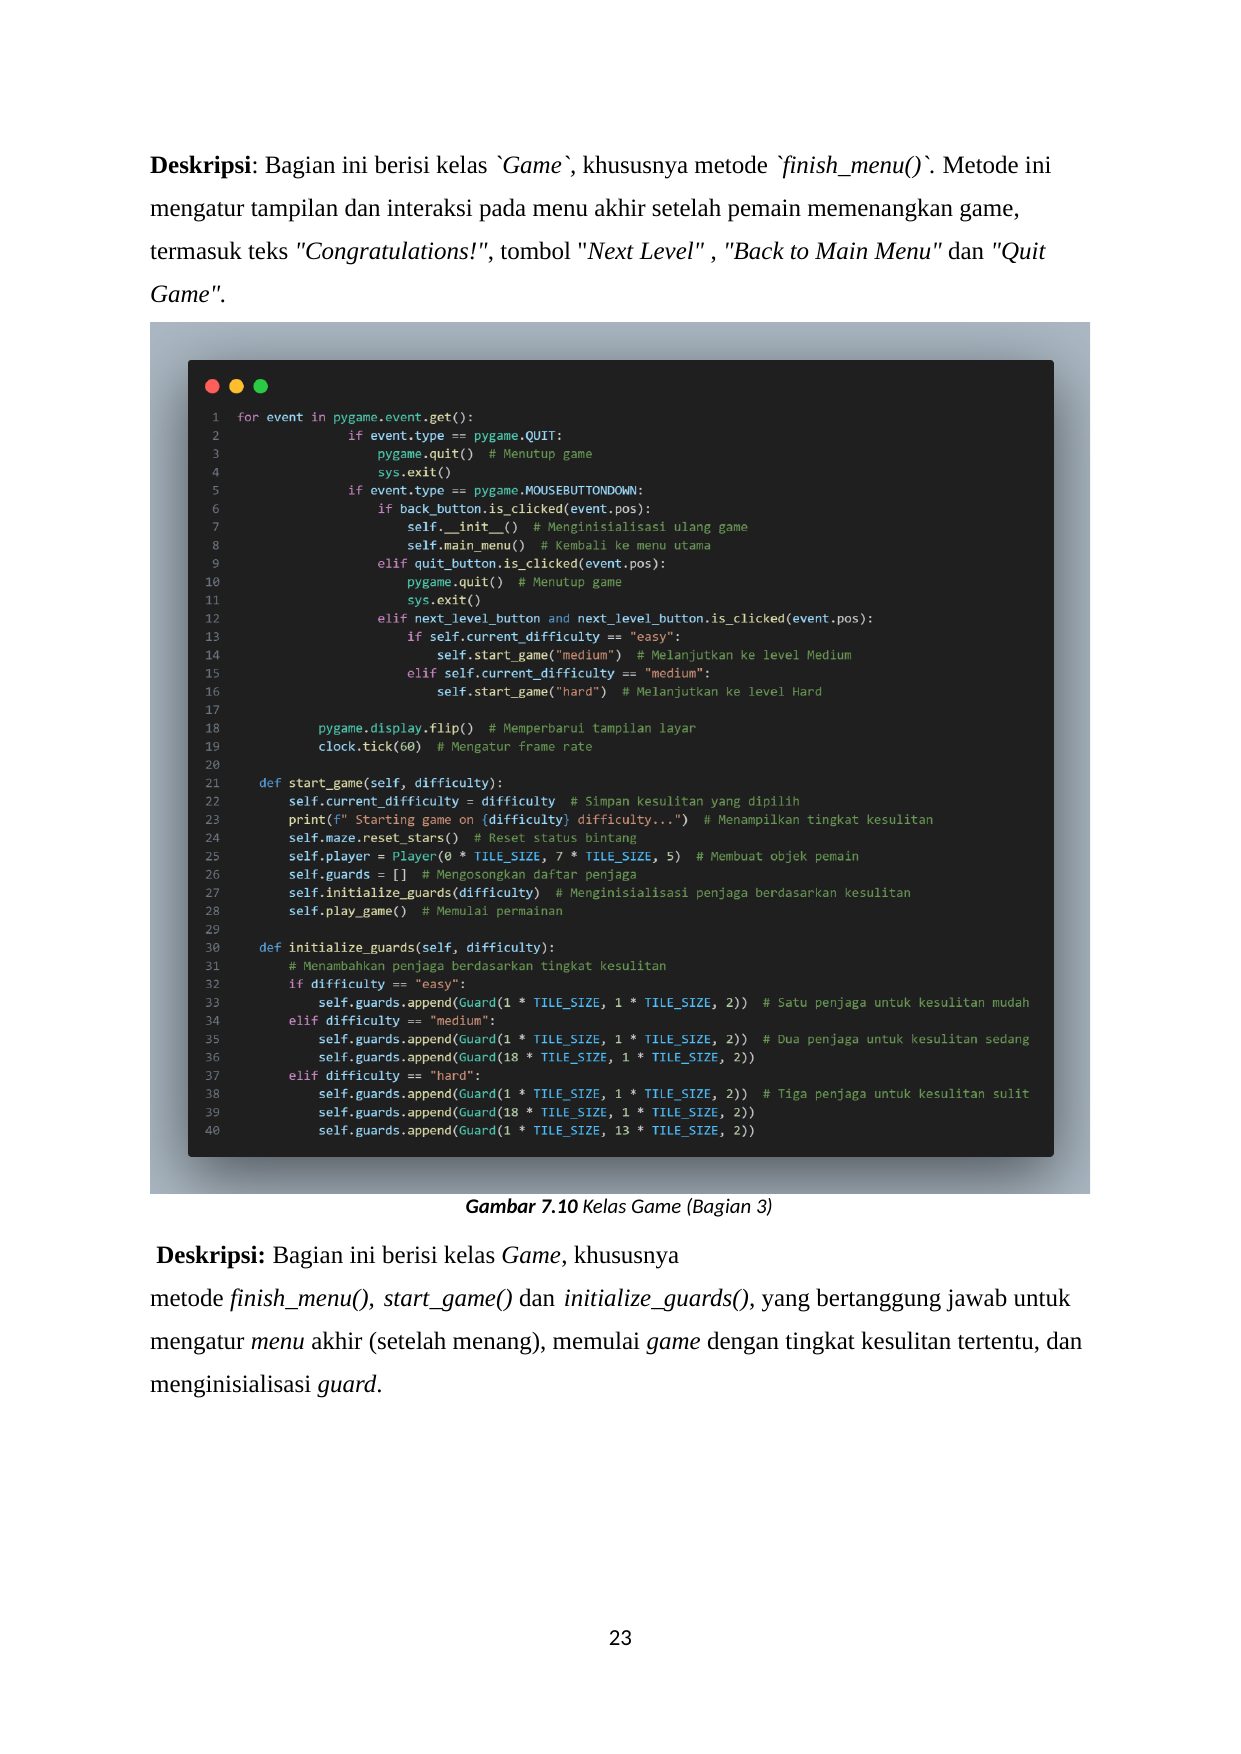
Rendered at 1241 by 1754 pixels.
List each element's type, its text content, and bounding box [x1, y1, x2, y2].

text Deskripsi: Bagian ini berisi kelas Game, khususnya metode finish_menu(), start_game() dan initialize_guards(), yang bertanggung jawab untuk mengatur menu akhir (setelah menang), memulai game dengan tingkat kesulitan tertentu, dan menginisialisasi guard. [150, 1240, 1090, 1398]
text Gambar 7.10 Kelas Game (Bagian 3) [150, 1194, 1090, 1219]
text Deskripsi: Bagian ini berisi kelas `Game`, khususnya metode `finish_menu()`. Metode ini mengatur tampilan dan interaksi pada menu akhir setelah pemain memenangkan game, termasuk teks "Congratulations!", tombol "Next Level" , "Back to Main Menu" dan "Quit Game". [150, 150, 1090, 308]
picture [150, 322, 1091, 1194]
